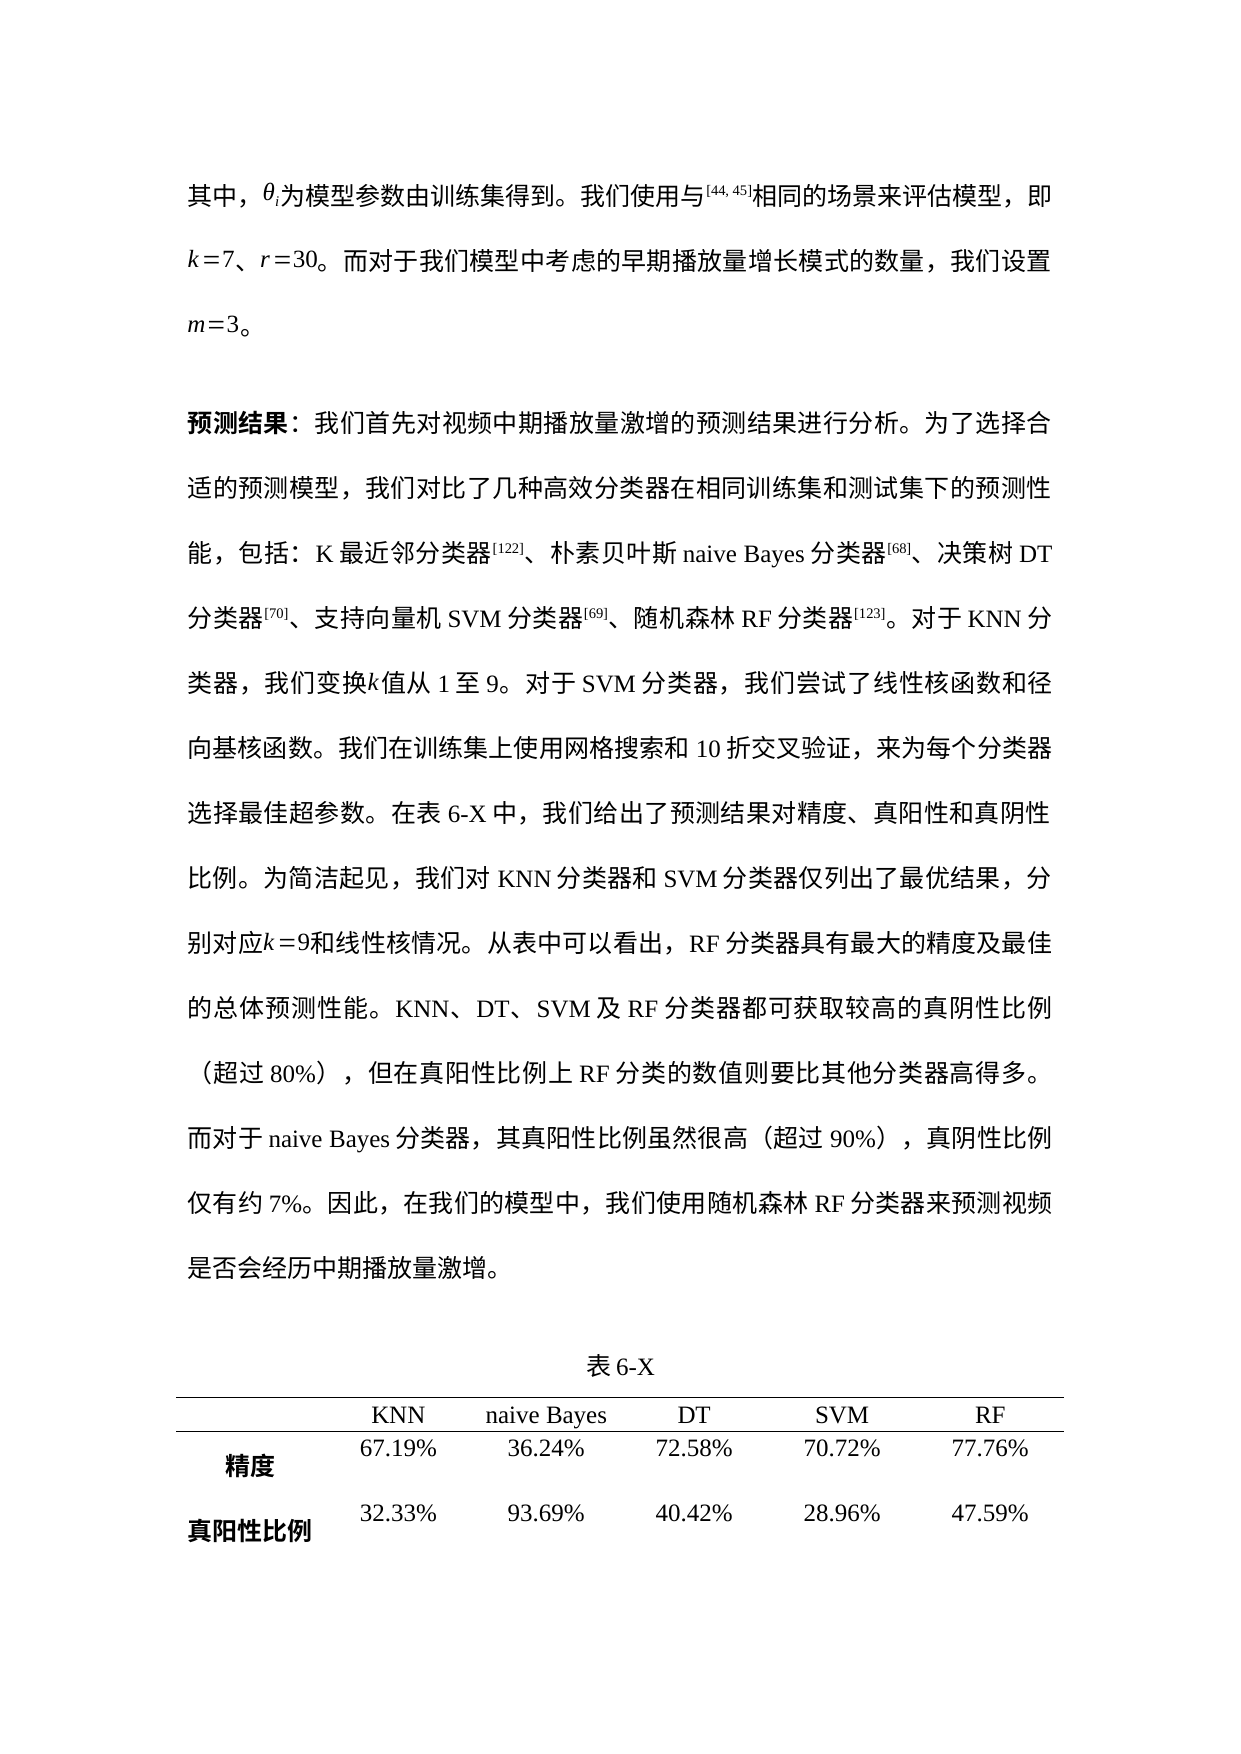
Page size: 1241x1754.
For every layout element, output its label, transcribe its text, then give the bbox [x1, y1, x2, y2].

table_cell 72.58% [620, 1432, 768, 1497]
table_cell 67.19% [324, 1432, 472, 1497]
table_cell 精度 [176, 1432, 324, 1497]
table_header naive Bayes [472, 1398, 620, 1431]
table_cell 真阳性比例 [176, 1497, 324, 1562]
table_cell 47.59% [916, 1497, 1064, 1562]
table_cell 93.69% [472, 1497, 620, 1562]
table_header SVM [768, 1398, 916, 1431]
table_header [176, 1398, 324, 1431]
table_header KNN [324, 1398, 472, 1431]
table_cell 32.33% [324, 1497, 472, 1562]
table_header RF [916, 1398, 1064, 1431]
table_cell 40.42% [620, 1497, 768, 1562]
table_header DT [620, 1398, 768, 1431]
text 表6-X [187, 1332, 1053, 1397]
table_cell 77.76% [916, 1432, 1064, 1497]
table_cell 70.72% [768, 1432, 916, 1497]
table_cell 28.96% [768, 1497, 916, 1562]
text 预测结果：我们首先对视频中期播放量激增的预测结果进行分析。为了选择合适的预测模型，我们对比了几种高效分类器在相同训练集和测试集下的预测性能，包括：K最近邻分类器[122]、朴素贝叶斯naive Bayes分类器[68]、决策树DT分类器[70]、支持向量机SVM分类器[69]、随机森林RF分类器[123]。对于KNN分类器，我们变换值从1至9。对于SVM分类器，我们尝试了线性核函数和径向基核函数。我们在训练集上使用网格搜索和10折交叉验证，来为每个分类器选择最佳超参数。在表6-X中，我们给出了预测结果对精度、真阳性和真阴性比例。为简洁起见，我们对KNN分类器和SVM分类器仅列出了最优结果，分别对应和线性核情况。从表中可以看出，RF分类器具有最大的精度及最佳的总体预测性能。KNN、DT、SVM及RF分类器都可获取较高的真阴性比例（超过80%），但在真阳性比例上RF分类的数值则要比其他分类器高得多。而对于naive Bayes分类器，其真阳性比例虽然很高（超过90%），真阴性比例仅有约7%。因此，在我们的模型中，我们使用随机森林RF分类器来预测视频是否会经历中期播放量激增。 [187, 389, 1053, 1299]
table_cell 36.24% [472, 1432, 620, 1497]
text 其中，为模型参数由训练集得到。我们使用与[44, 45]相同的场景来评估模型，即、。而对于我们模型中考虑的早期播放量增长模式的数量，我们设置。 [187, 162, 1053, 357]
